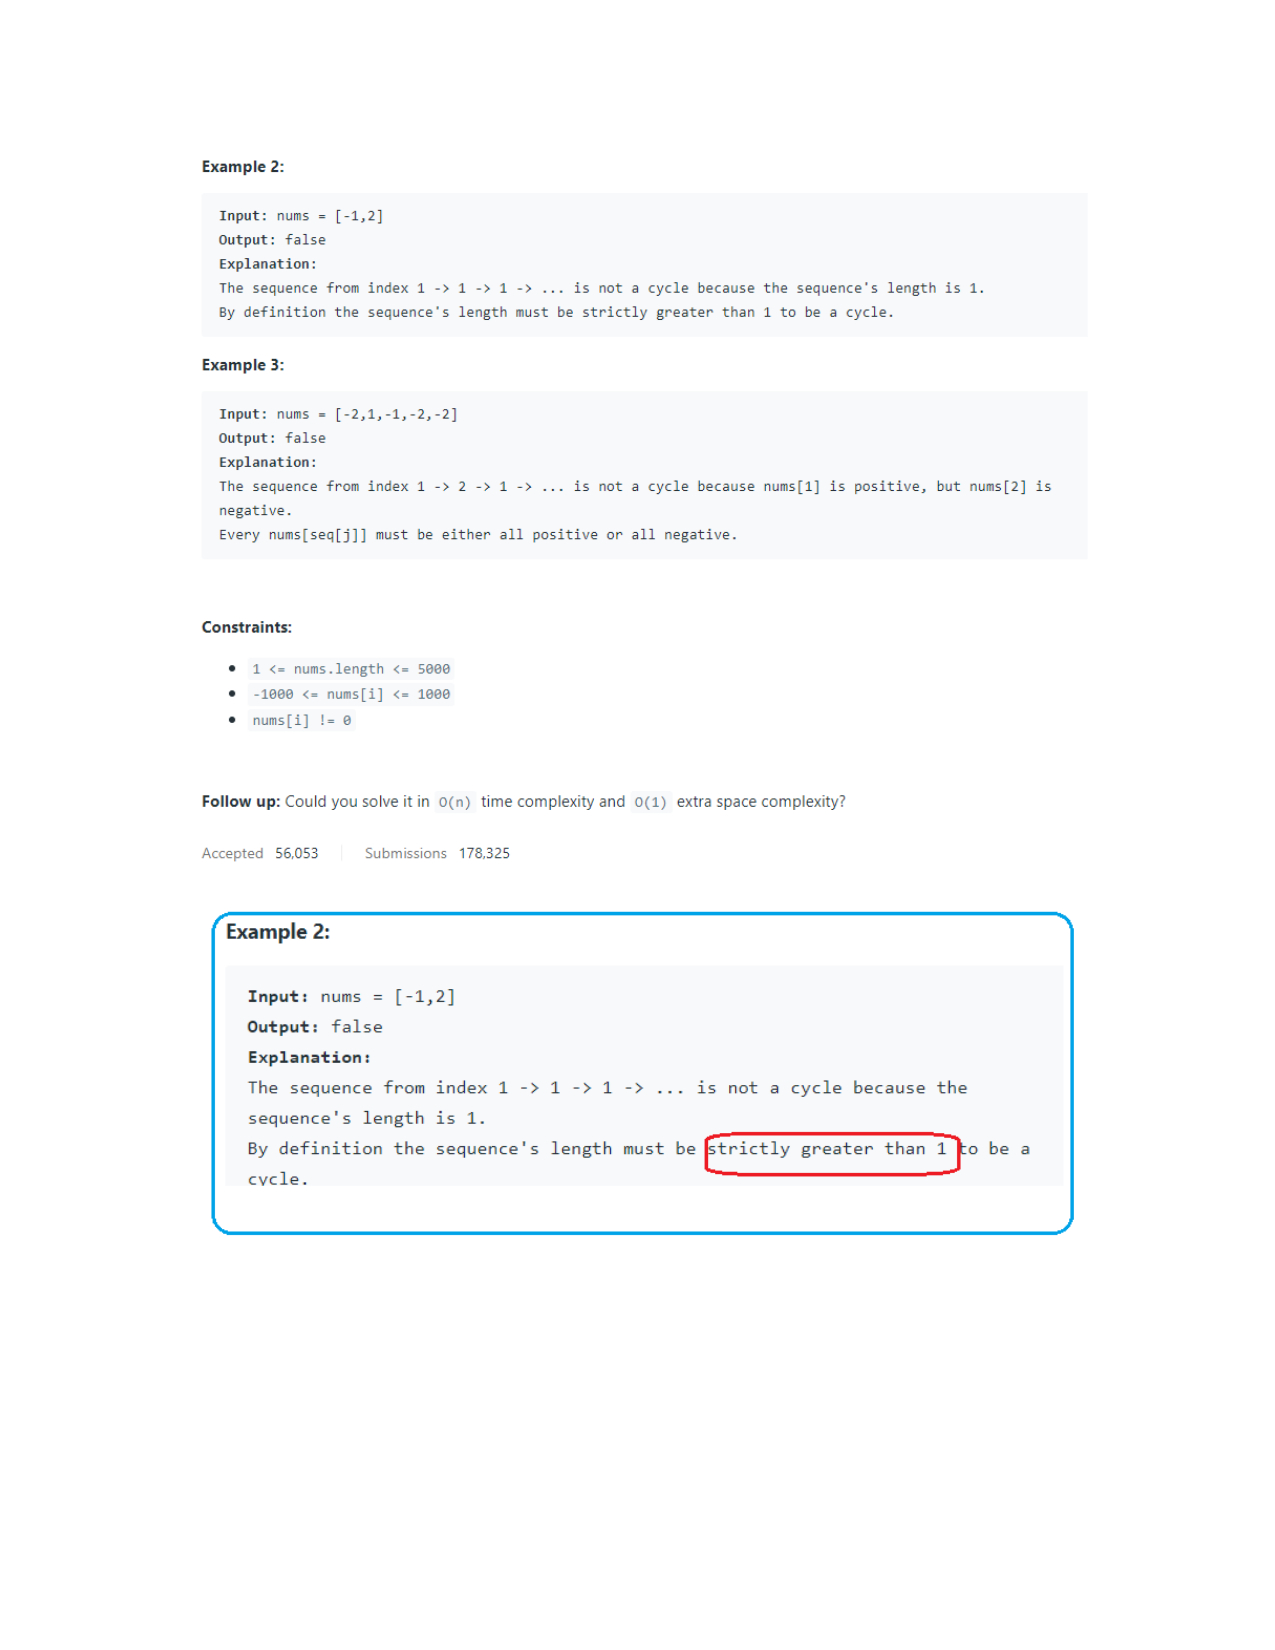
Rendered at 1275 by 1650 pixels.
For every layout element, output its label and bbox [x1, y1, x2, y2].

picture [187, 150, 1088, 874]
picture [187, 892, 1088, 1255]
